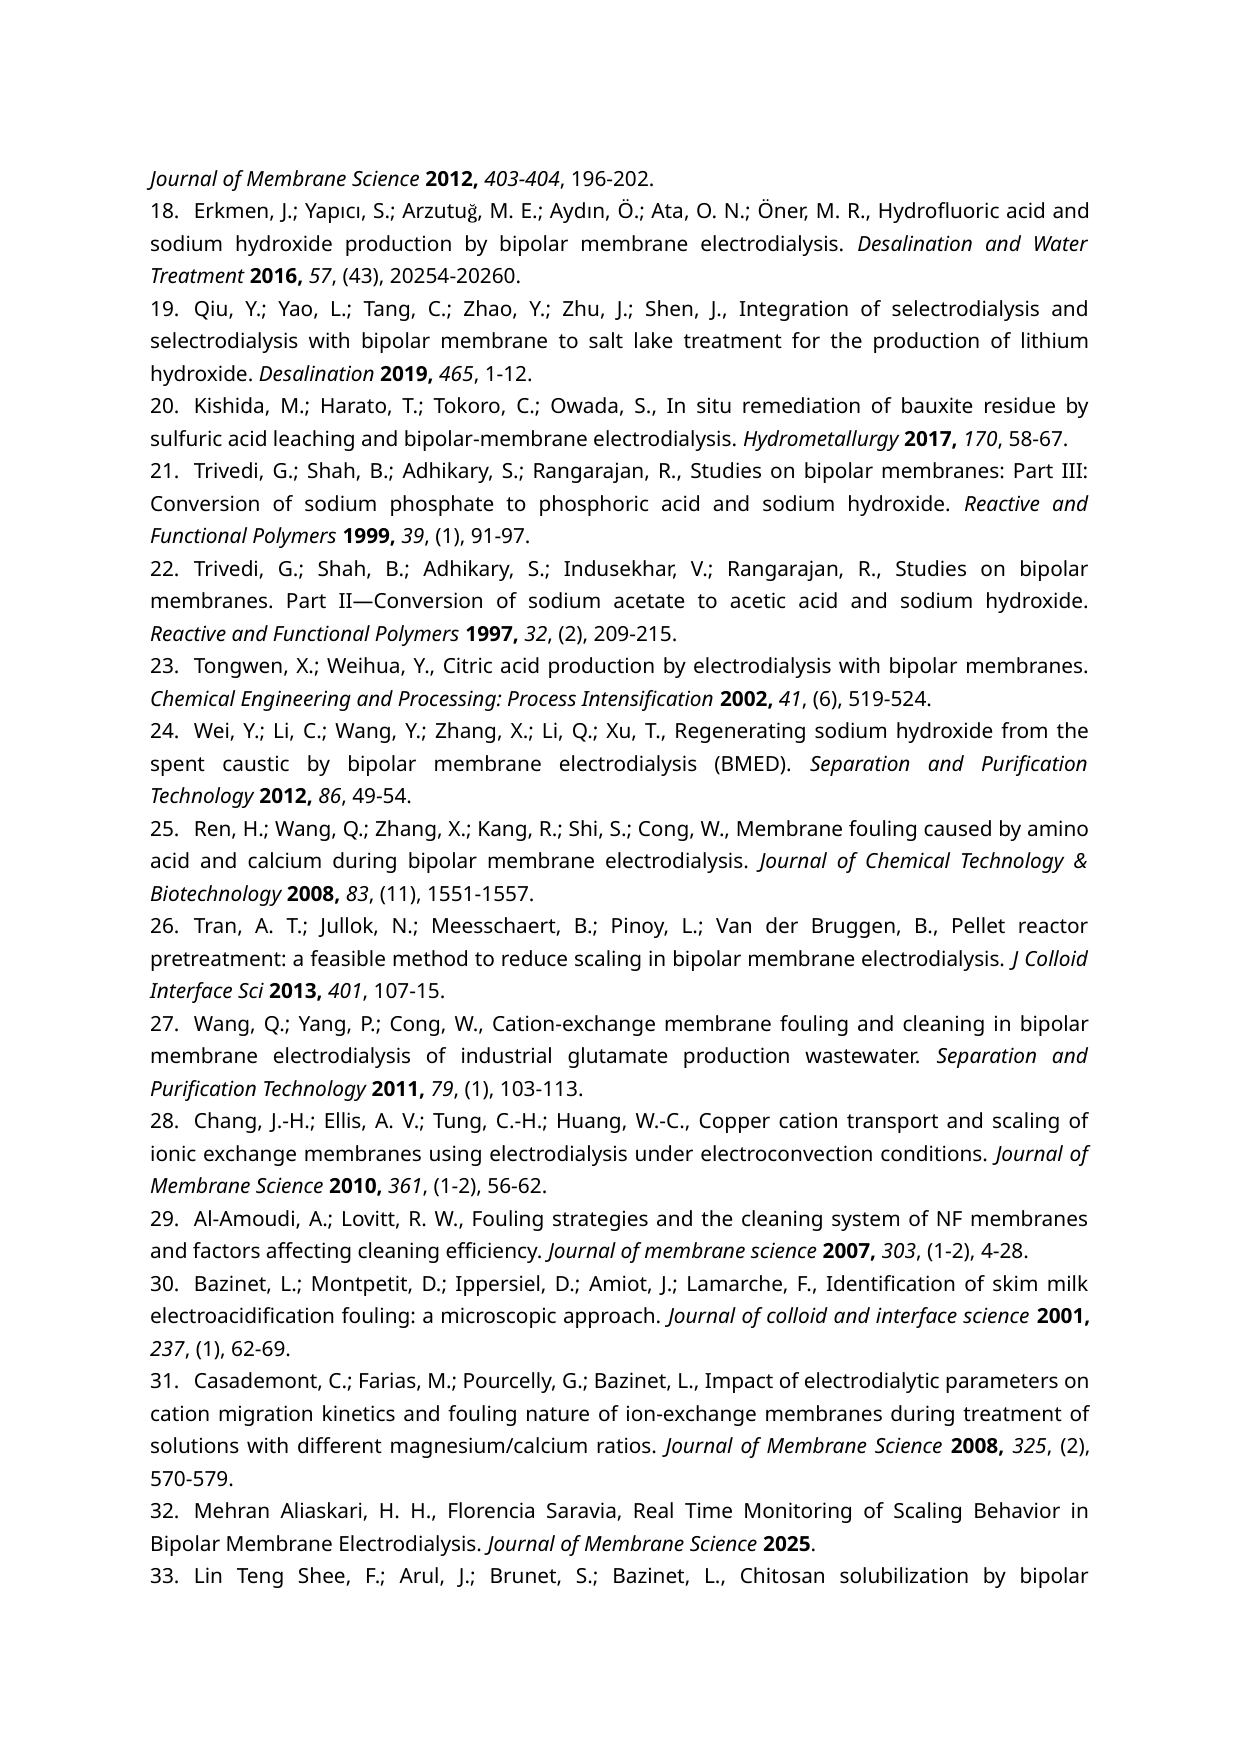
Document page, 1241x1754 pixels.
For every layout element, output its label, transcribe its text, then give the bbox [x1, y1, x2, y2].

text 26. Tran, A. T.; Jullok, N.; Meesschaert, B.; Pinoy, L.; Van der Bruggen, B., Pellet reactor pretreatment: a feasible method to reduce scaling in bipolar membrane electrodialysis. J Colloid Interface Sci 2013, 401, 107-15. [150, 909, 1090, 1007]
text 20. Kishida, M.; Harato, T.; Tokoro, C.; Owada, S., In situ remediation of bauxite residue by sulfuric acid leaching and bipolar-membrane electrodialysis. Hydrometallurgy 2017, 170, 58-67. [150, 389, 1090, 454]
text 23. Tongwen, X.; Weihua, Y., Citric acid production by electrodialysis with bipolar membranes. Chemical Engineering and Processing: Process Intensification 2002, 41, (6), 519-524. [150, 649, 1090, 714]
text 28. Chang, J.-H.; Ellis, A. V.; Tung, C.-H.; Huang, W.-C., Copper cation transport and scaling of ionic exchange membranes using electrodialysis under electroconvection conditions. Journal of Membrane Science 2010, 361, (1-2), 56-62. [150, 1104, 1090, 1202]
text 32. Mehran Aliaskari, H. H., Florencia Saravia, Real Time Monitoring of Scaling Behavior in Bipolar Membrane Electrodialysis. Journal of Membrane Science 2025. [150, 1494, 1090, 1559]
text 22. Trivedi, G.; Shah, B.; Adhikary, S.; Indusekhar, V.; Rangarajan, R., Studies on bipolar membranes. Part II—Conversion of sodium acetate to acetic acid and sodium hydroxide. Reactive and Functional Polymers 1997, 32, (2), 209-215. [150, 552, 1090, 649]
text 19. Qiu, Y.; Yao, L.; Tang, C.; Zhao, Y.; Zhu, J.; Shen, J., Integration of selectrodialysis and selectrodialysis with bipolar membrane to salt lake treatment for the production of lithium hydroxide. Desalination 2019, 465, 1-12. [150, 292, 1090, 389]
text 27. Wang, Q.; Yang, P.; Cong, W., Cation-exchange membrane fouling and cleaning in bipolar membrane electrodialysis of industrial glutamate production wastewater. Separation and Purification Technology 2011, 79, (1), 103-113. [150, 1007, 1090, 1104]
text 18. Erkmen, J.; Yapıcı, S.; Arzutuğ, M. E.; Aydın, Ö.; Ata, O. N.; Öner, M. R., Hydrofluoric acid and sodium hydroxide production by bipolar membrane electrodialysis. Desalination and Water Treatment 2016, 57, (43), 20254-20260. [150, 194, 1090, 292]
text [150, 1559, 1090, 1592]
text 30. Bazinet, L.; Montpetit, D.; Ippersiel, D.; Amiot, J.; Lamarche, F., Identification of skim milk electroacidification fouling: a microscopic approach. Journal of colloid and interface science 2001, 237, (1), 62-69. [150, 1267, 1090, 1364]
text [150, 162, 1090, 194]
text 31. Casademont, C.; Farias, M.; Pourcelly, G.; Bazinet, L., Impact of electrodialytic parameters on cation migration kinetics and fouling nature of ion-exchange membranes during treatment of solutions with different magnesium/calcium ratios. Journal of Membrane Science 2008, 325, (2), 570-579. [150, 1364, 1090, 1494]
text 25. Ren, H.; Wang, Q.; Zhang, X.; Kang, R.; Shi, S.; Cong, W., Membrane fouling caused by amino acid and calcium during bipolar membrane electrodialysis. Journal of Chemical Technology & Biotechnology 2008, 83, (11), 1551-1557. [150, 812, 1090, 909]
text 29. Al-Amoudi, A.; Lovitt, R. W., Fouling strategies and the cleaning system of NF membranes and factors affecting cleaning efficiency. Journal of membrane science 2007, 303, (1-2), 4-28. [150, 1202, 1090, 1267]
text 24. Wei, Y.; Li, C.; Wang, Y.; Zhang, X.; Li, Q.; Xu, T., Regenerating sodium hydroxide from the spent caustic by bipolar membrane electrodialysis (BMED). Separation and Purification Technology 2012, 86, 49-54. [150, 714, 1090, 812]
text 21. Trivedi, G.; Shah, B.; Adhikary, S.; Rangarajan, R., Studies on bipolar membranes: Part III: Conversion of sodium phosphate to phosphoric acid and sodium hydroxide. Reactive and Functional Polymers 1999, 39, (1), 91-97. [150, 454, 1090, 552]
